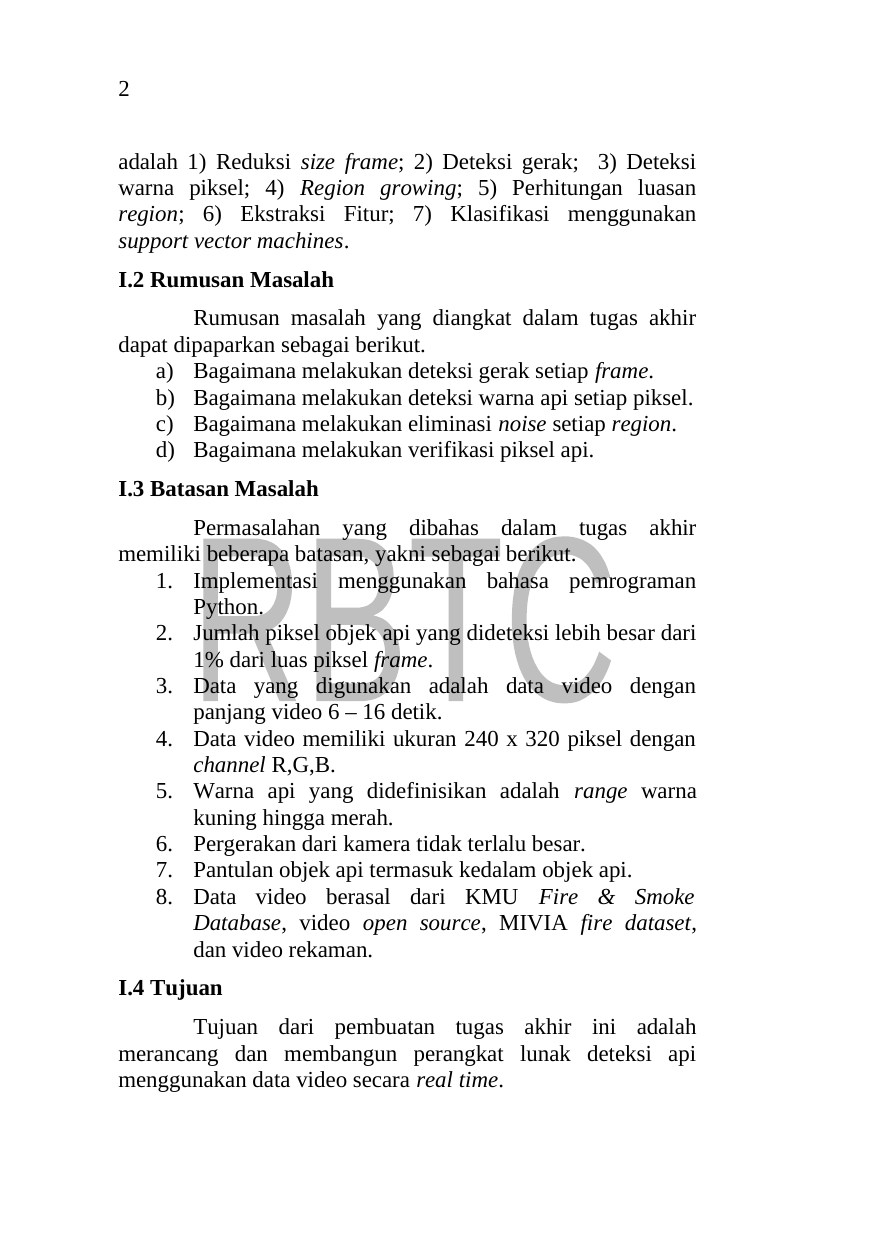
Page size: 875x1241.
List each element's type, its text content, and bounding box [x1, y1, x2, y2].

list Bagaimana melakukan eliminasi noise setiap region. [156, 410, 697, 436]
text Rumusan masalah yang diangkat dalam tugas akhir dapat dipaparkan sebagai berikut. [118, 304, 697, 357]
list Warna api yang didefinisikan adalah range warna kuning hingga merah. [156, 777, 697, 830]
list Data video memiliki ukuran 240 x 320 piksel dengan channel R,G,B. [156, 725, 697, 777]
text Tujuan dari pembuatan tugas akhir ini adalah merancang dan membangun perangkat lunak deteksi api menggunakan data video secara real time. [118, 1013, 697, 1092]
list Bagaimana melakukan deteksi warna api setiap piksel. [156, 383, 697, 410]
list Data yang digunakan adalah data video dengan panjang video 6 – 16 detik. [156, 672, 697, 725]
list Bagaimana melakukan deteksi gerak setiap frame. [156, 357, 697, 383]
text Permasalahan yang dibahas dalam tugas akhir memiliki beberapa batasan, yakni sebagai berikut. [118, 514, 697, 567]
list Pergerakan dari kamera tidak terlalu besar. [156, 830, 697, 857]
subtitle Batasan Masalah [118, 475, 697, 501]
list Implementasi menggunakan bahasa pemrograman Python. [156, 567, 697, 619]
subtitle Rumusan Masalah [118, 266, 697, 292]
list Bagaimana melakukan verifikasi piksel api. [156, 436, 697, 463]
list Pantulan objek api termasuk kedalam objek api. [156, 857, 697, 883]
subtitle Tujuan [118, 974, 697, 1001]
list Data video berasal dari KMU Fire & Smoke Database, video open source, MIVIA fire dataset, dan video rekaman. [156, 883, 697, 962]
list Jumlah piksel objek api yang dideteksi lebih besar dari 1% dari luas piksel frame. [156, 619, 697, 672]
